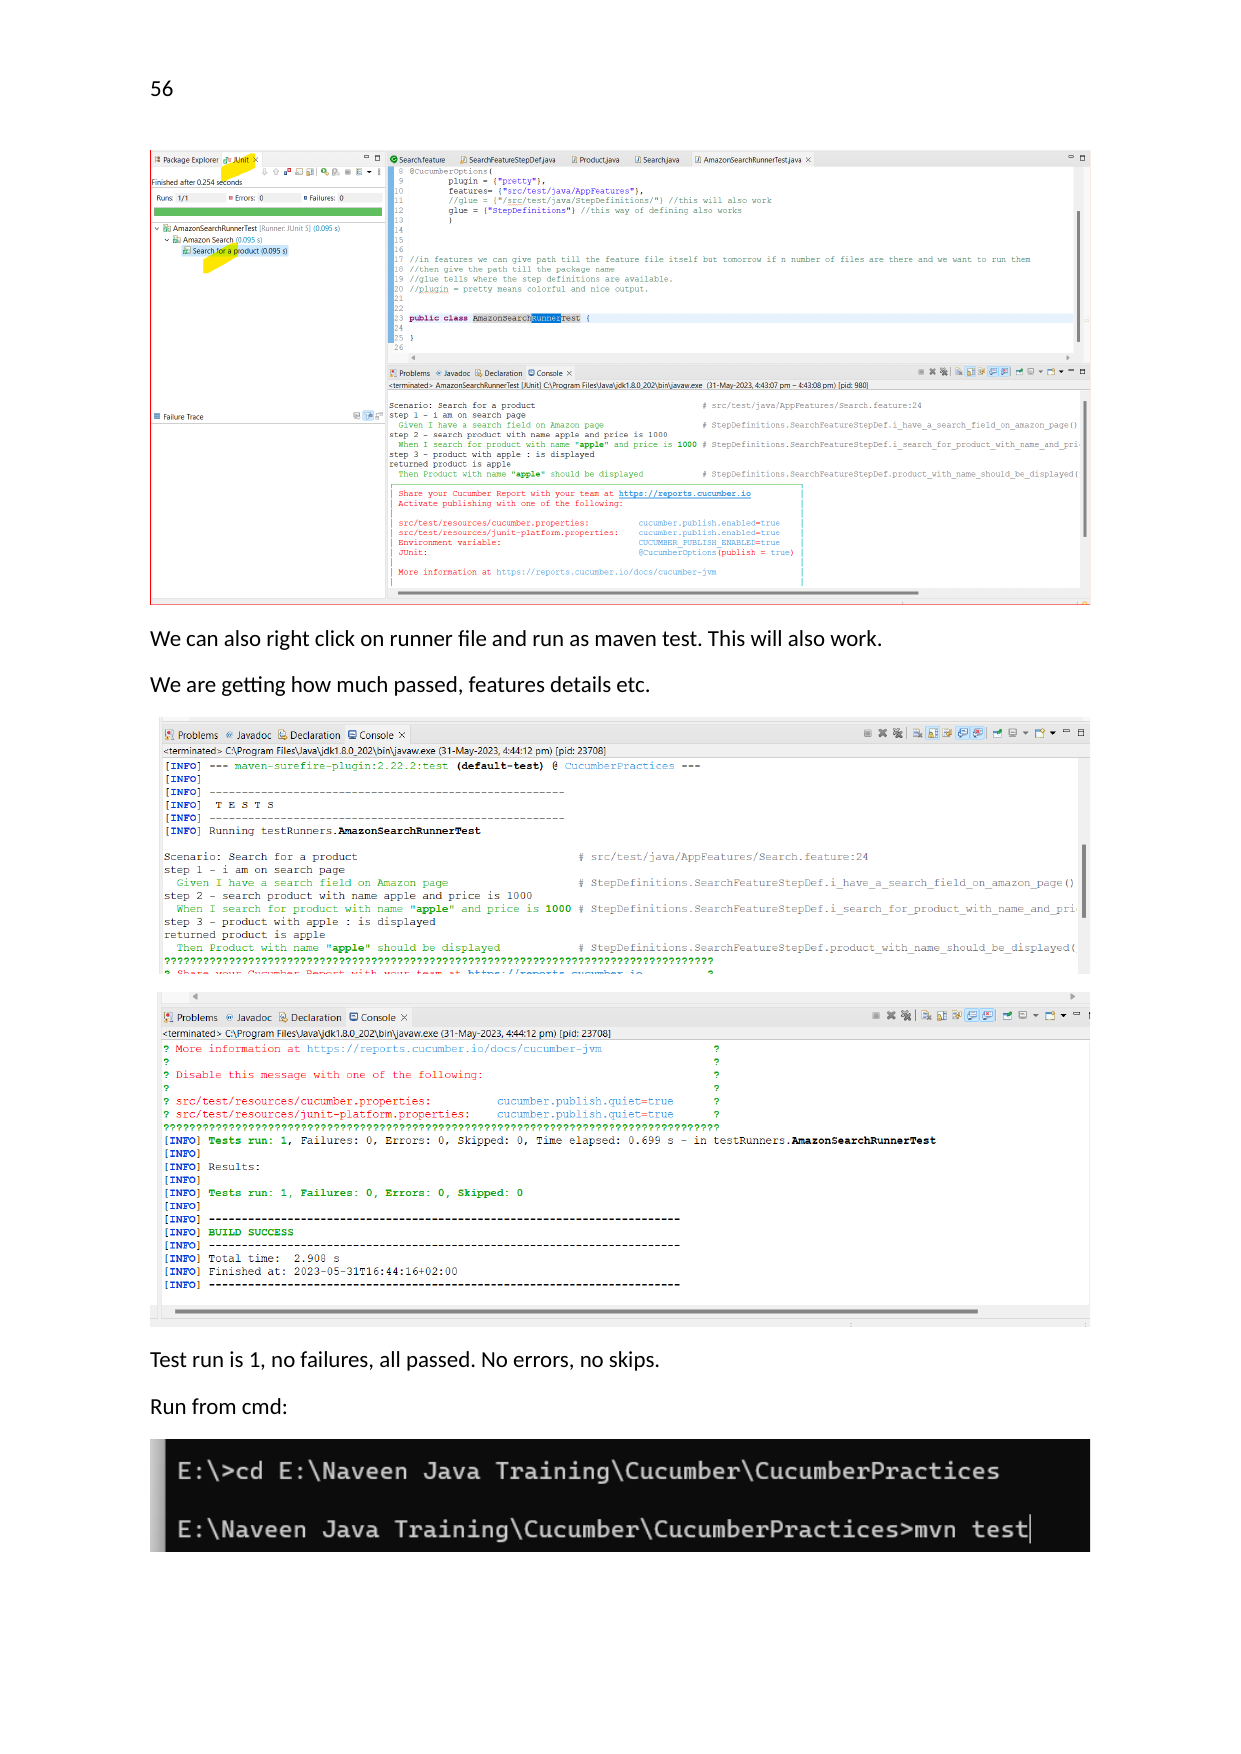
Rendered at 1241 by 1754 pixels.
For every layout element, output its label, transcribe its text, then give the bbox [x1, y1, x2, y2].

text We are getting how much passed, features details etc. [150, 671, 1090, 699]
picture [150, 717, 1091, 974]
picture [150, 1439, 1091, 1552]
picture [150, 150, 1091, 605]
text Run from cmd: [150, 1392, 1090, 1421]
picture [150, 992, 1091, 1327]
text We can also right click on runner file and run as maven test. This will also work. [150, 624, 1090, 652]
text Test run is 1, no failures, all passed. No errors, no skips. [150, 1346, 1090, 1374]
